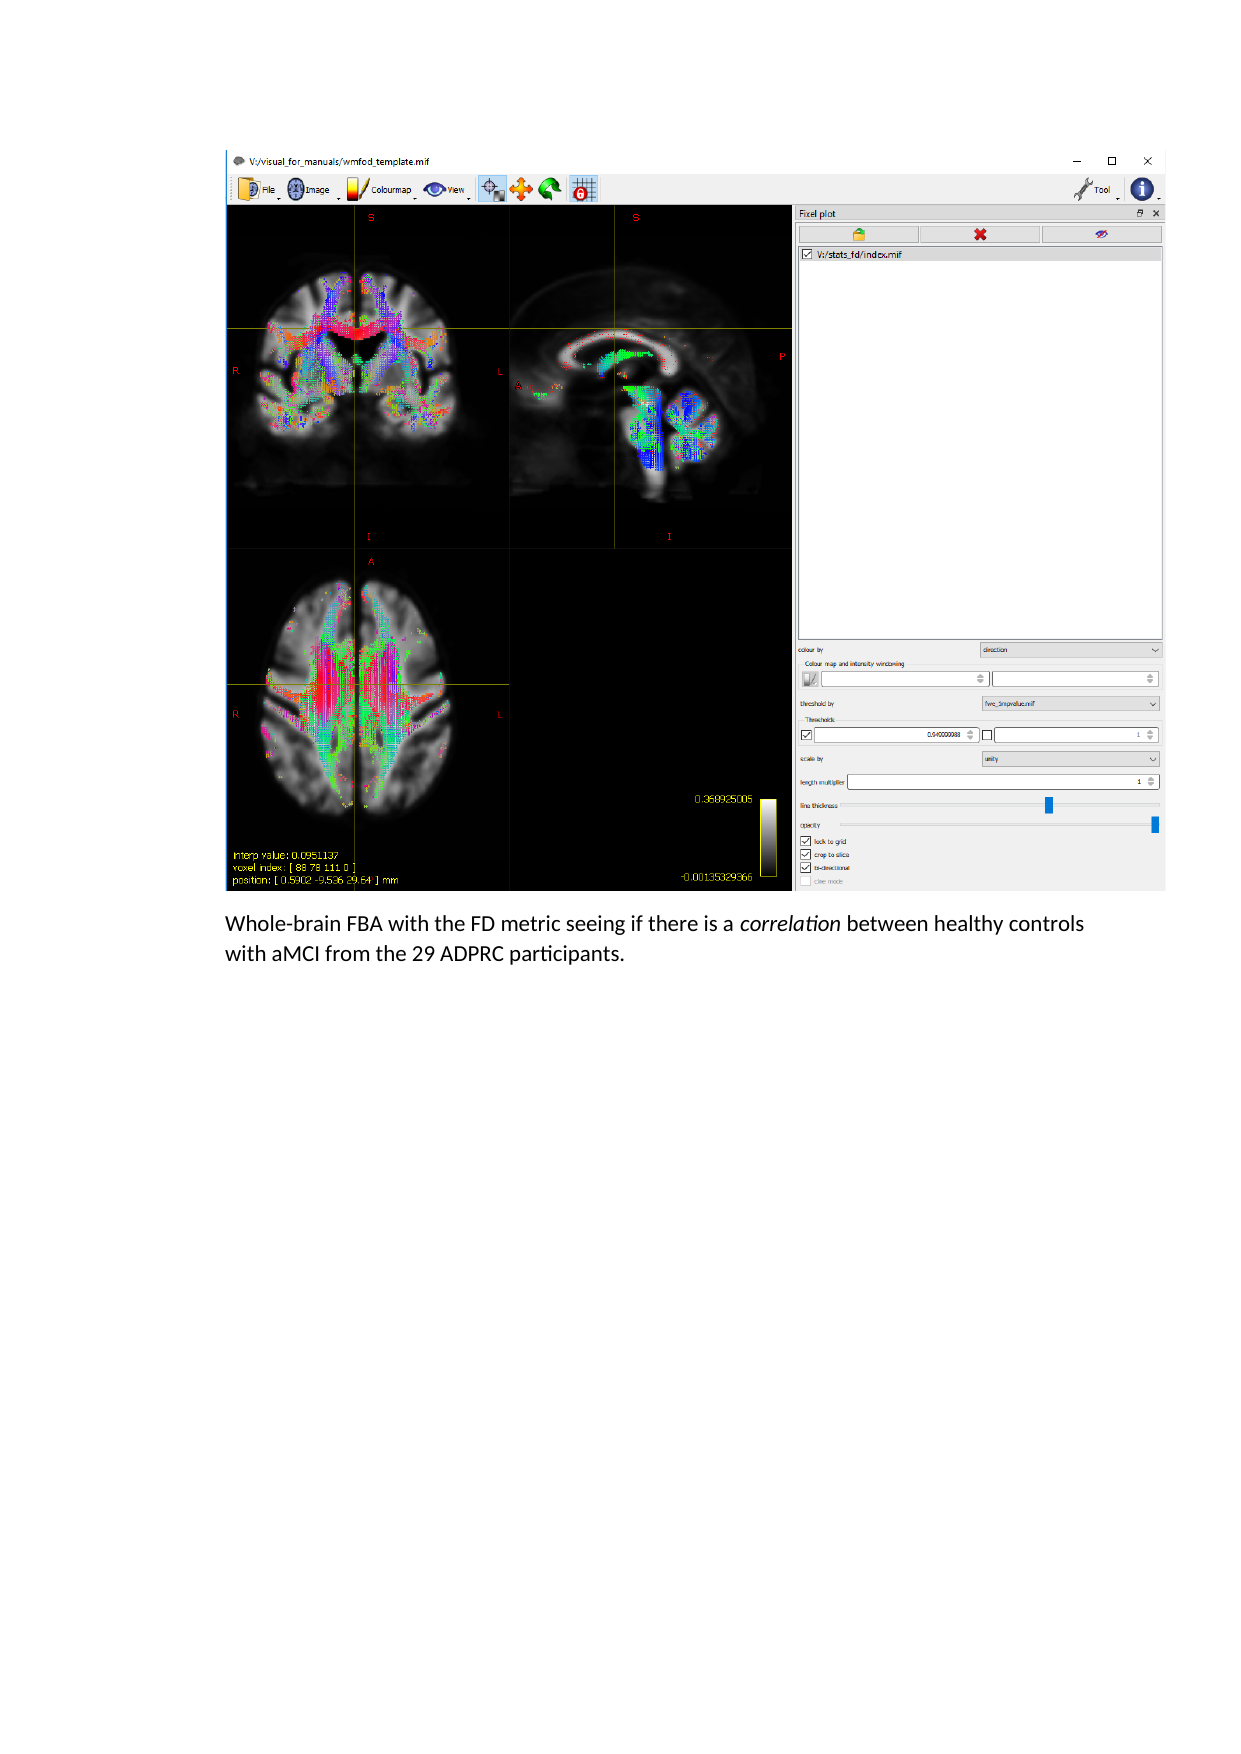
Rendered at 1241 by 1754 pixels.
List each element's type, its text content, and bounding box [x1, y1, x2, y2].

picture [225, 150, 1166, 891]
text Whole-brain FBA with the FD metric seeing if there is a correlation between healthy controls with aMCI from the 29 ADPRC participants. [225, 909, 1090, 967]
